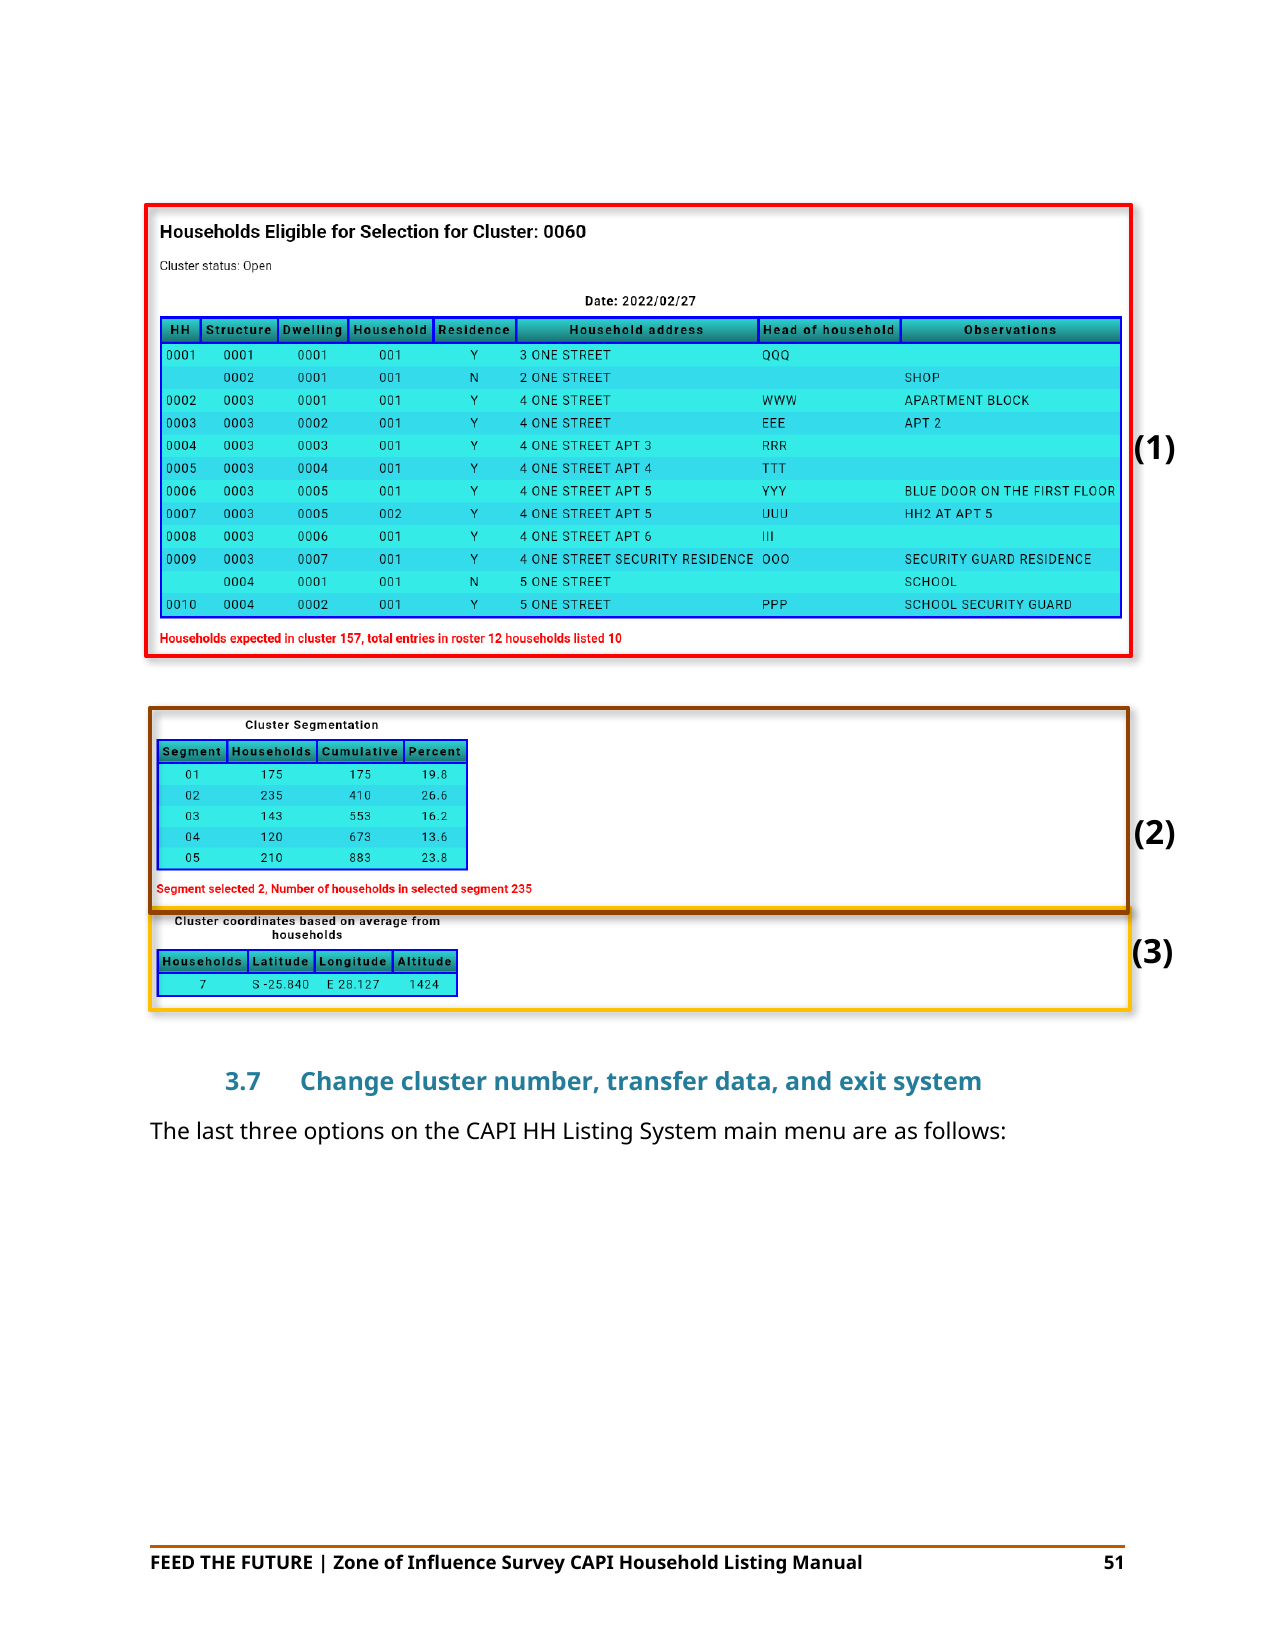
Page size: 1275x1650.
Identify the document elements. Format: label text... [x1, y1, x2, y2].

picture [152, 915, 1121, 1002]
subtitle 3.7 Change cluster number, transfer data, and exit system [225, 1063, 1125, 1097]
text The last three options on the CAPI HH Listing System main menu are as follows: [150, 1115, 1125, 1146]
picture [152, 710, 1121, 906]
picture [153, 208, 1129, 654]
